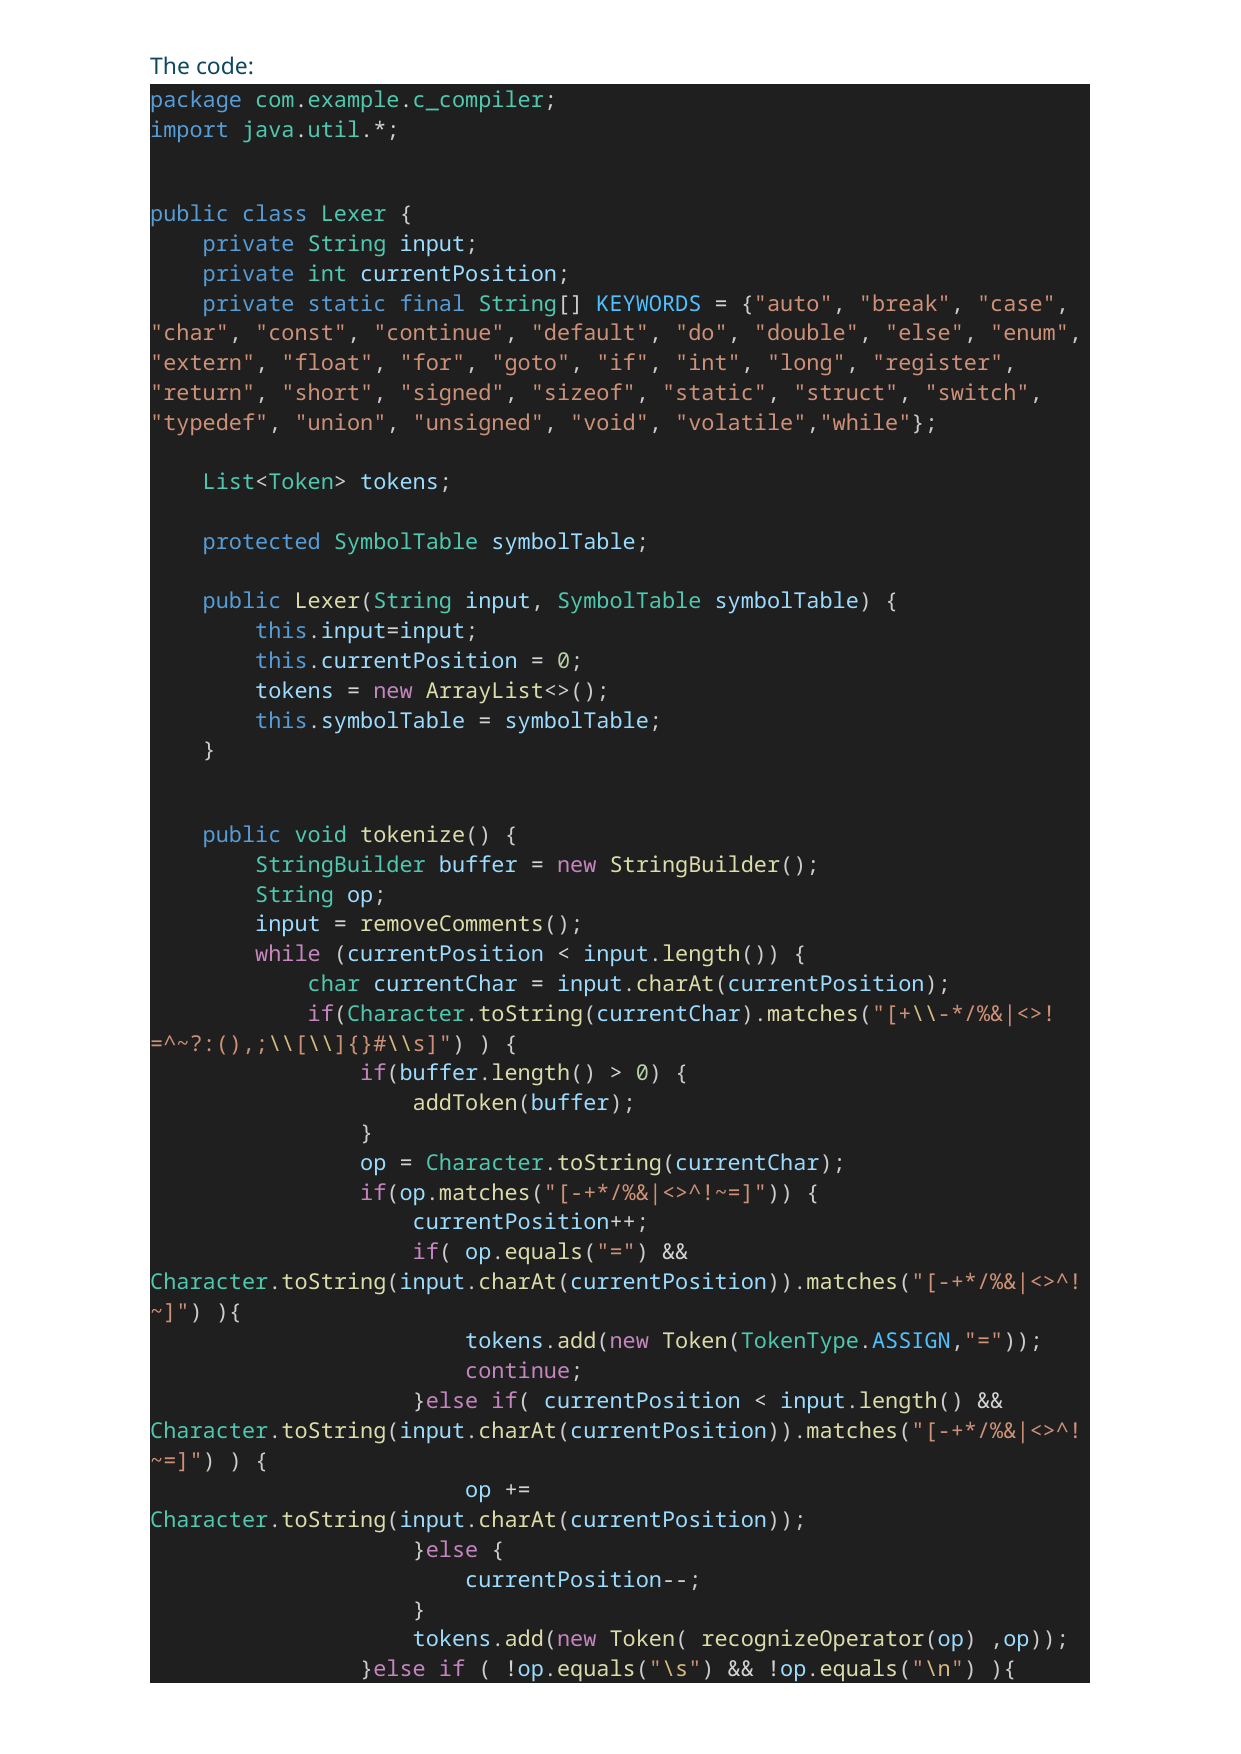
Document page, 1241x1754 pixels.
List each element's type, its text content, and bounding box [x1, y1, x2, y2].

text while (currentPosition < input.length()) { [150, 938, 1090, 968]
text addToken(buffer); [150, 1087, 1090, 1117]
text if(buffer.length() > 0) { [150, 1057, 1090, 1087]
text protected SymbolTable symbolTable; [150, 526, 1090, 556]
text public void tokenize() { [150, 819, 1090, 849]
text private static final String[] KEYWORDS = {"auto", "break", "case", "char", "const", "continue", "default", "do", "double", "else", "enum", "extern", "float", "for", "goto", "if", "int", "long", "register", "return", "short", "signed", "sizeof", "static", "struct", "switch", "typedef", "union", "unsigned", "void", "volatile","while"}; [150, 287, 1090, 436]
text op = Character.toString(currentChar); [150, 1147, 1090, 1176]
subtitle The code: [150, 50, 1090, 81]
text String op; [150, 878, 1090, 908]
text input = removeComments(); [150, 908, 1090, 938]
text char currentChar = input.charAt(currentPosition); [150, 968, 1090, 998]
text } [150, 1593, 1090, 1623]
text } [150, 1117, 1090, 1147]
text this.symbolTable = symbolTable; [150, 704, 1090, 734]
text } [150, 734, 1090, 764]
text op += Character.toString(input.charAt(currentPosition)); [150, 1474, 1090, 1534]
text tokens.add(new Token( recognizeOperator(op) ,op)); [150, 1623, 1090, 1653]
text private int currentPosition; [150, 258, 1090, 287]
text tokens.add(new Token(TokenType.ASSIGN,"=")); [150, 1325, 1090, 1355]
text List<Token> tokens; [150, 466, 1090, 496]
text if(Character.toString(currentChar).matches("[+\\-*/%&|<>!=^~?:(),;\\[\\]{}#\\s]") ) { [150, 998, 1090, 1057]
text public class Lexer { [150, 198, 1090, 228]
text if(op.matches("[-+*/%&|<>^!~=]")) { [150, 1176, 1090, 1206]
text private String input; [150, 228, 1090, 258]
text currentPosition--; [150, 1564, 1090, 1593]
text }else { [150, 1534, 1090, 1564]
text tokens = new ArrayList<>(); [150, 675, 1090, 704]
text continue; [150, 1355, 1090, 1385]
text this.input=input; [150, 615, 1090, 645]
text import java.util.*; [150, 113, 1090, 143]
text package com.example.c_compiler; [150, 84, 1090, 113]
text }else if ( !op.equals("\s") && !op.equals("\n") ){ [150, 1653, 1090, 1683]
text this.currentPosition = 0; [150, 645, 1090, 675]
text }else if( currentPosition < input.length() && Character.toString(input.charAt(currentPosition)).matches("[-+*/%&|<>^!~=]") ) { [150, 1385, 1090, 1474]
text if( op.equals("=") && Character.toString(input.charAt(currentPosition)).matches("[-+*/%&|<>^!~]") ){ [150, 1236, 1090, 1325]
text StringBuilder buffer = new StringBuilder(); [150, 849, 1090, 878]
text public Lexer(String input, SymbolTable symbolTable) { [150, 585, 1090, 615]
text currentPosition++; [150, 1206, 1090, 1236]
